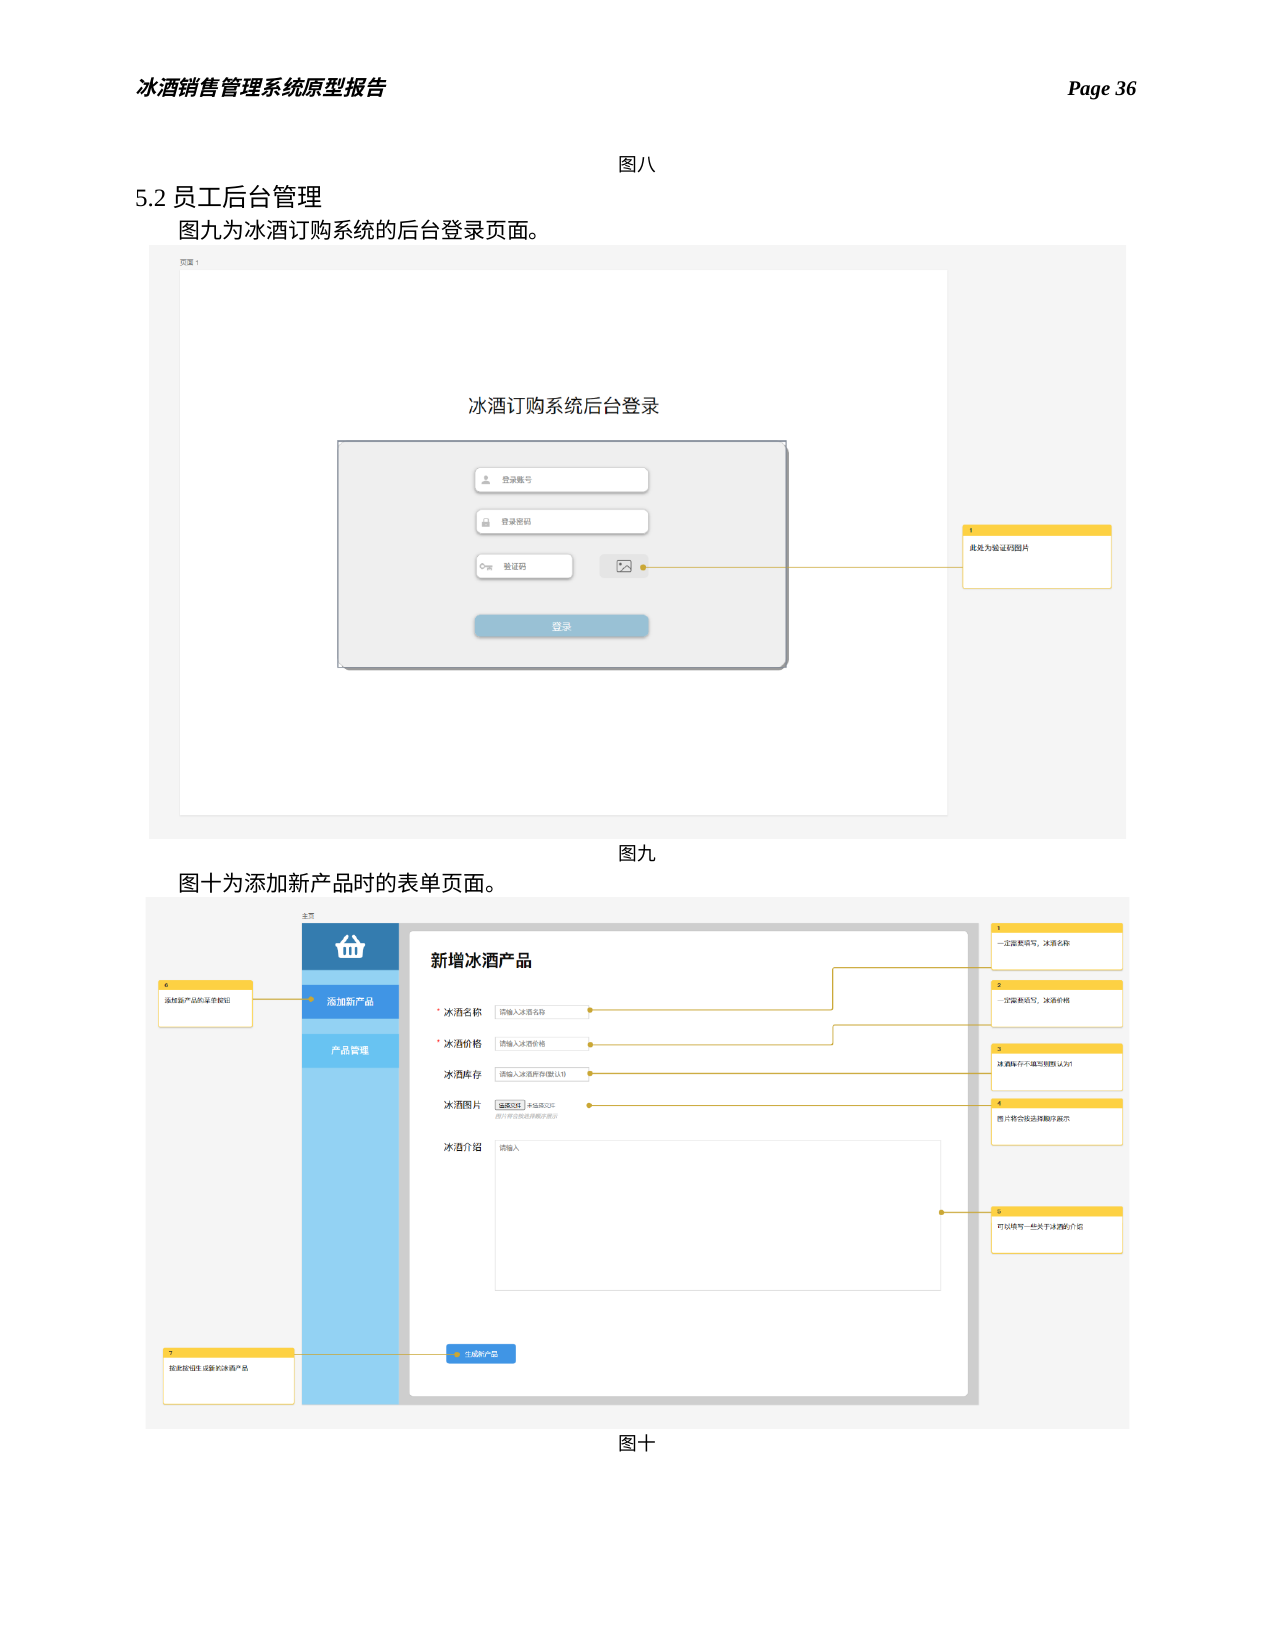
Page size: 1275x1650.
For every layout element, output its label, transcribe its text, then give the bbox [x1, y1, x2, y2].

text 图十 [135, 1428, 1140, 1456]
text 图九 [135, 839, 1140, 866]
text 图十为添加新产品时的表单页面。 [135, 866, 1140, 897]
list 员工后台管理 [135, 177, 1140, 213]
picture [145, 897, 1130, 1429]
text 图八 [135, 150, 1140, 177]
text 图九为冰酒订购系统的后台登录页面。 [135, 213, 1140, 245]
picture [149, 245, 1127, 839]
